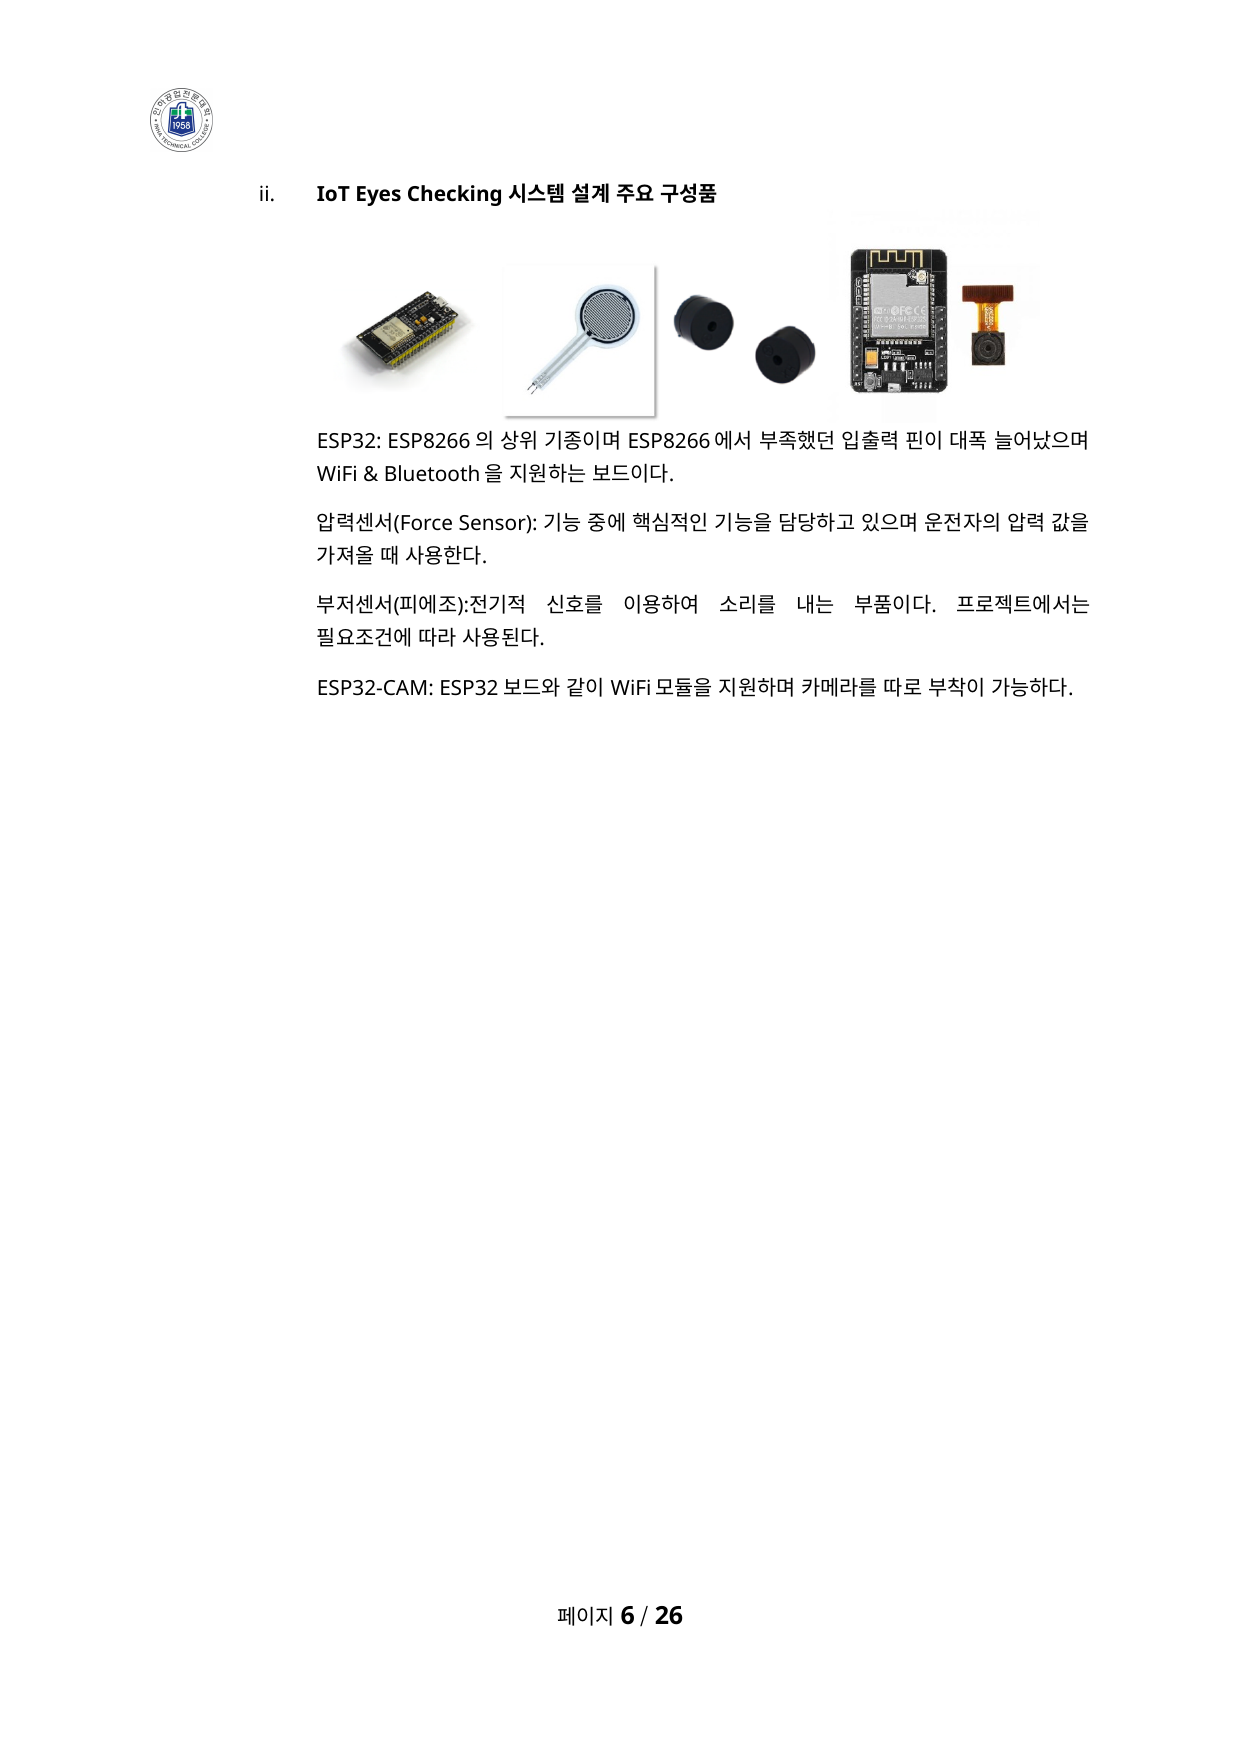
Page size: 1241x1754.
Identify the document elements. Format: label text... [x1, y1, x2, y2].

picture [316, 209, 1040, 423]
list 부저센서(피에조):전기적 신호를 이용하여 소리를 내는 부품이다. 프로젝트에서는 필요조건에 따라 사용된다. [317, 589, 1090, 652]
list ESP32-CAM: ESP32보드와 같이 WiFi모듈을 지원하며 카메라를 따로 부착이 가능하다. [317, 671, 1090, 701]
picture [150, 88, 213, 152]
list 압력센서(Force Sensor): 기능 중에 핵심적인 기능을 담당하고 있으며 운전자의 압력 값을 가져올 때 사용한다. [317, 507, 1090, 570]
